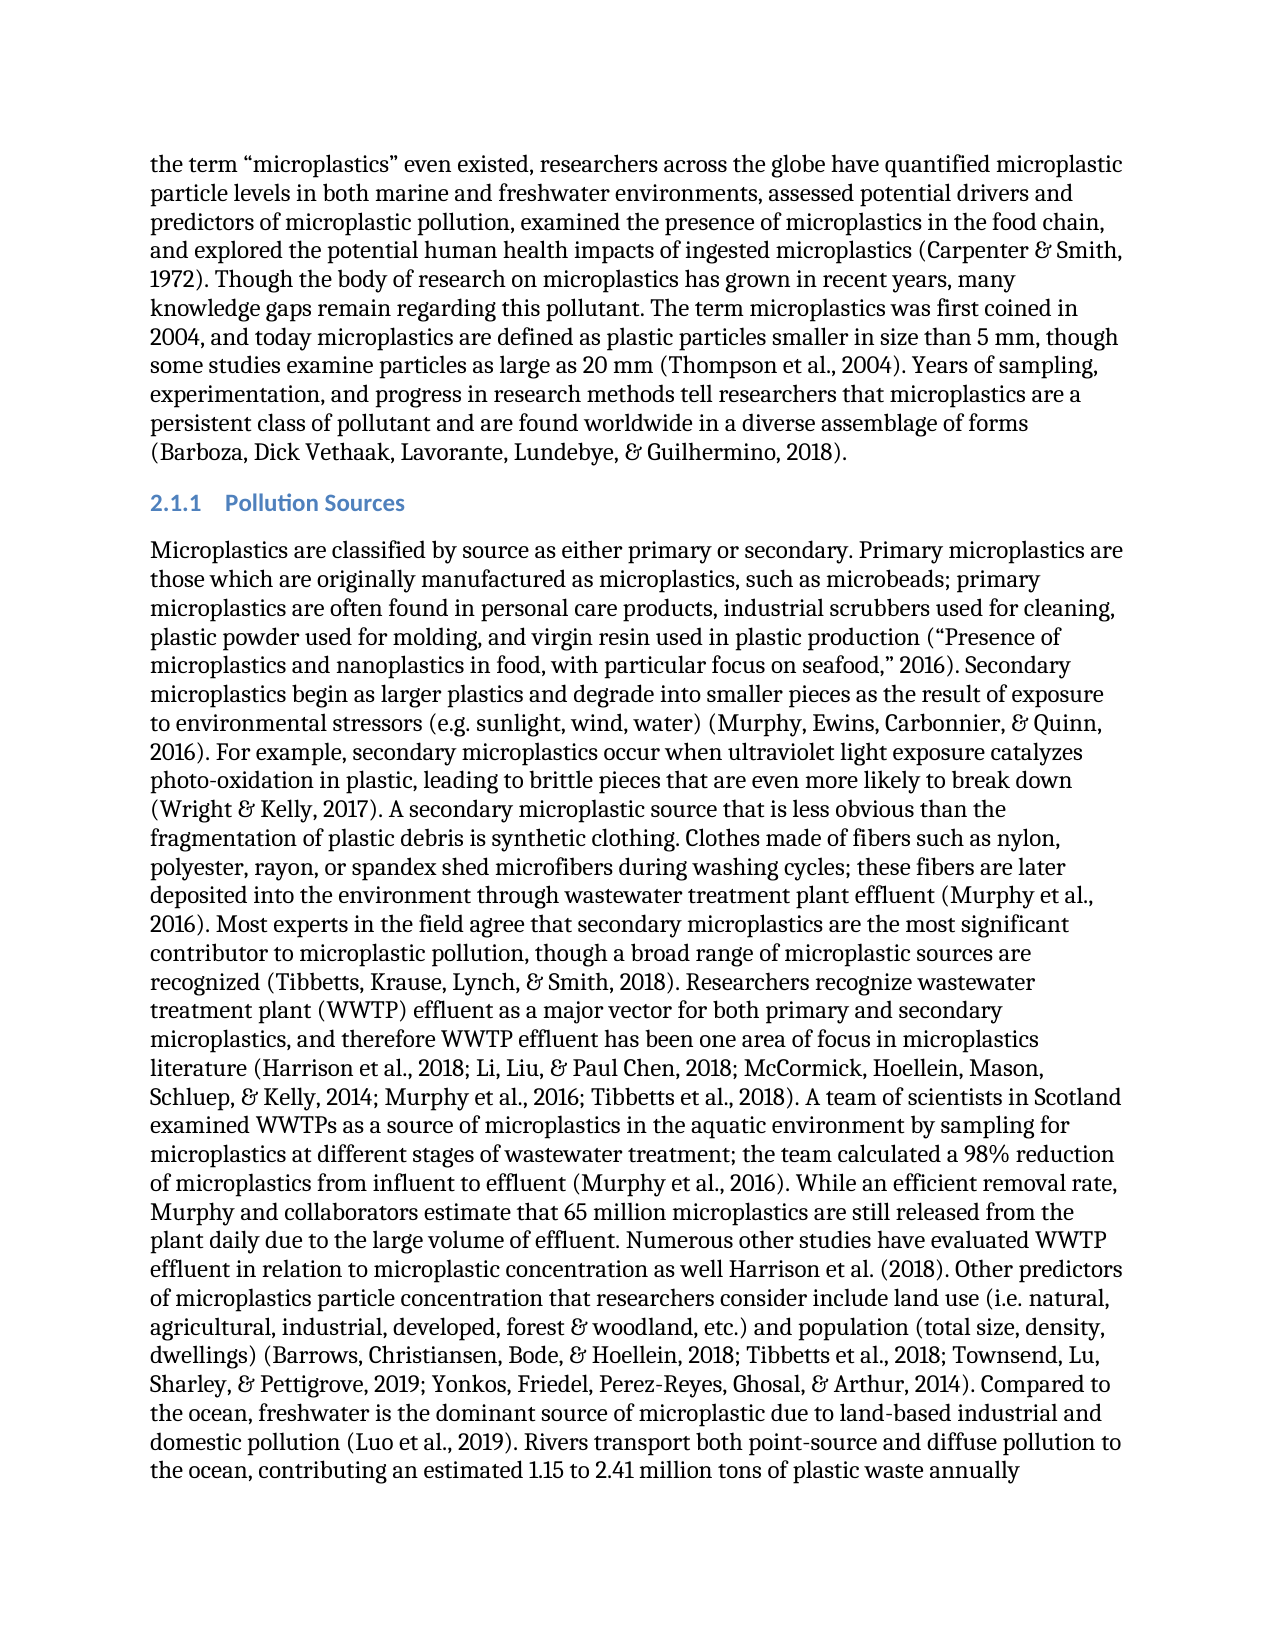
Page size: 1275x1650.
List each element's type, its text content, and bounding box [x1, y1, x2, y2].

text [150, 150, 1125, 466]
subtitle 2.1.1 Pollution Sources [150, 487, 1125, 518]
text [150, 536, 1125, 1485]
